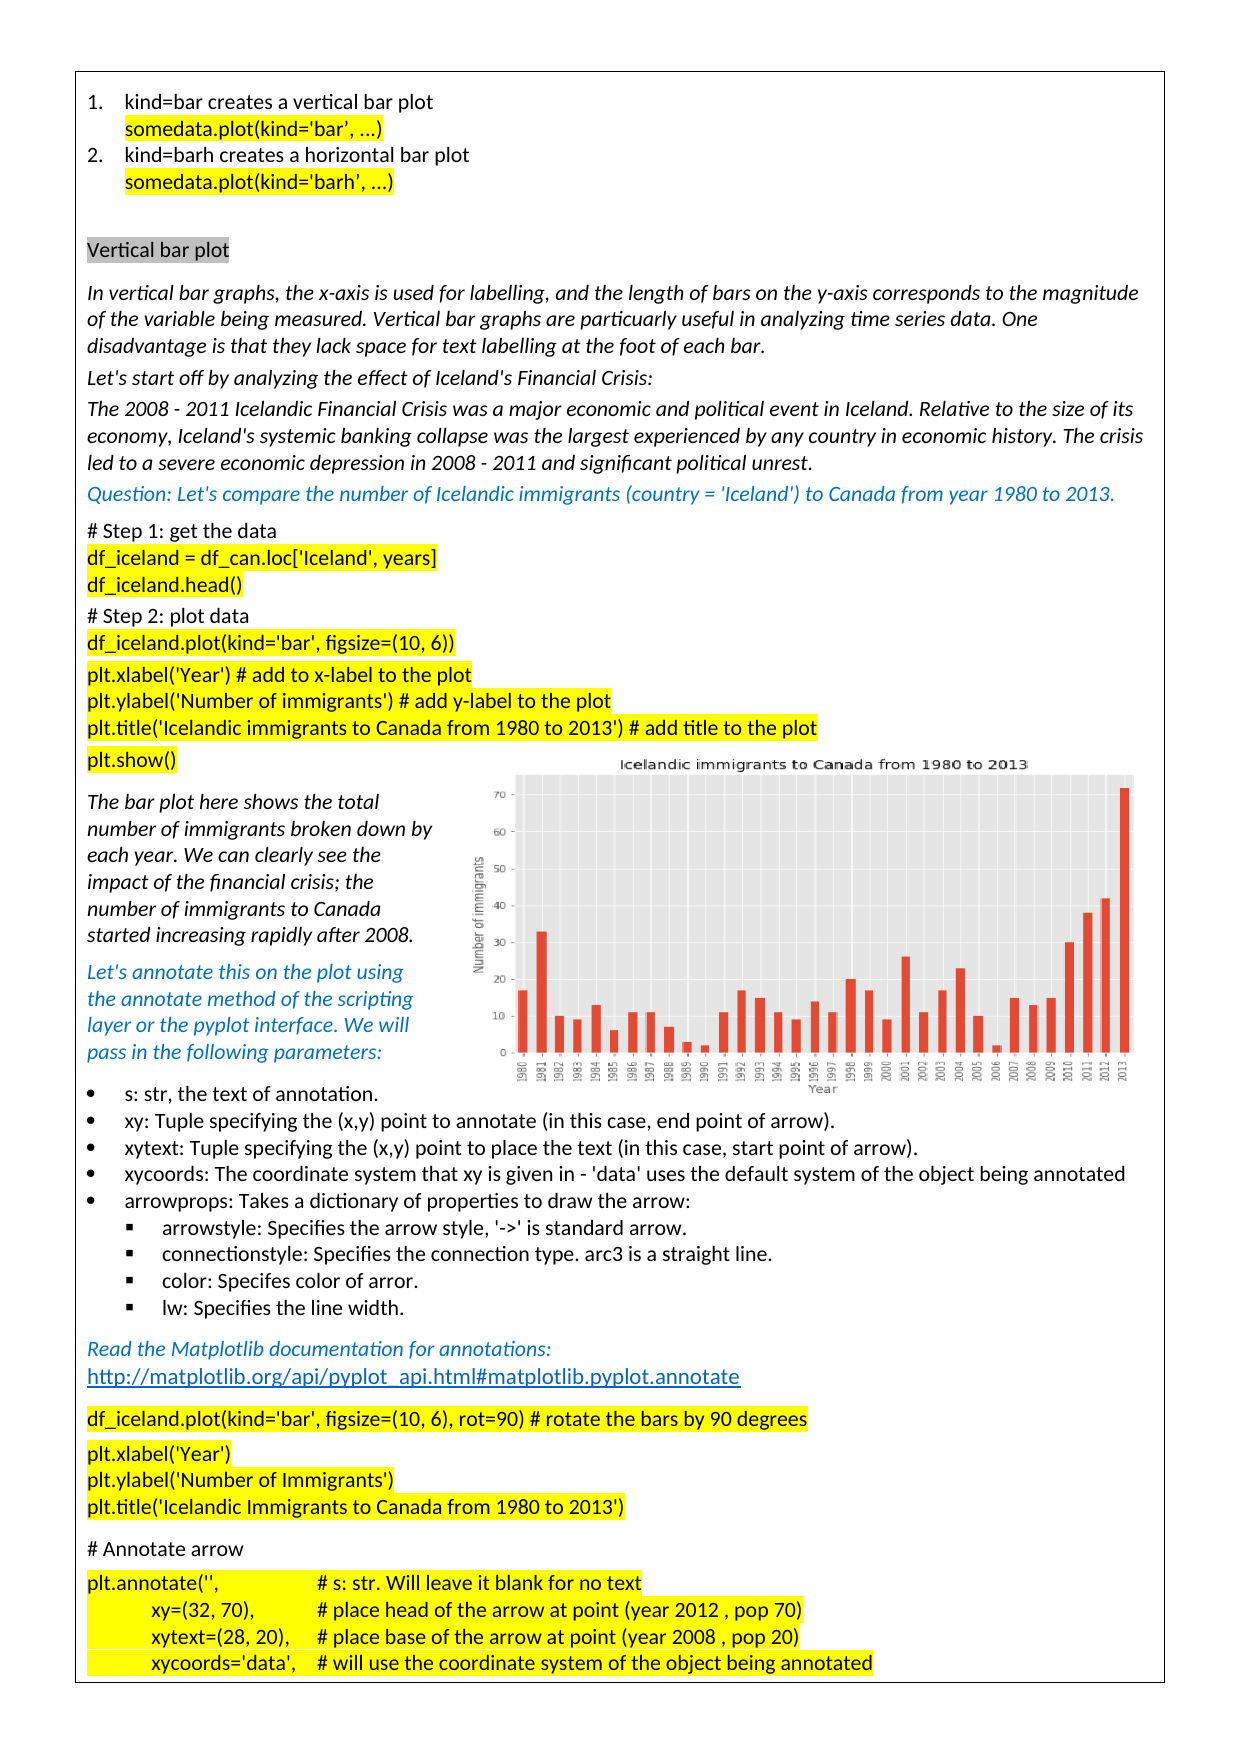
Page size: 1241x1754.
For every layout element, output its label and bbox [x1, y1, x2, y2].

table_header [76, 72, 1164, 1682]
picture [456, 783, 1141, 1121]
